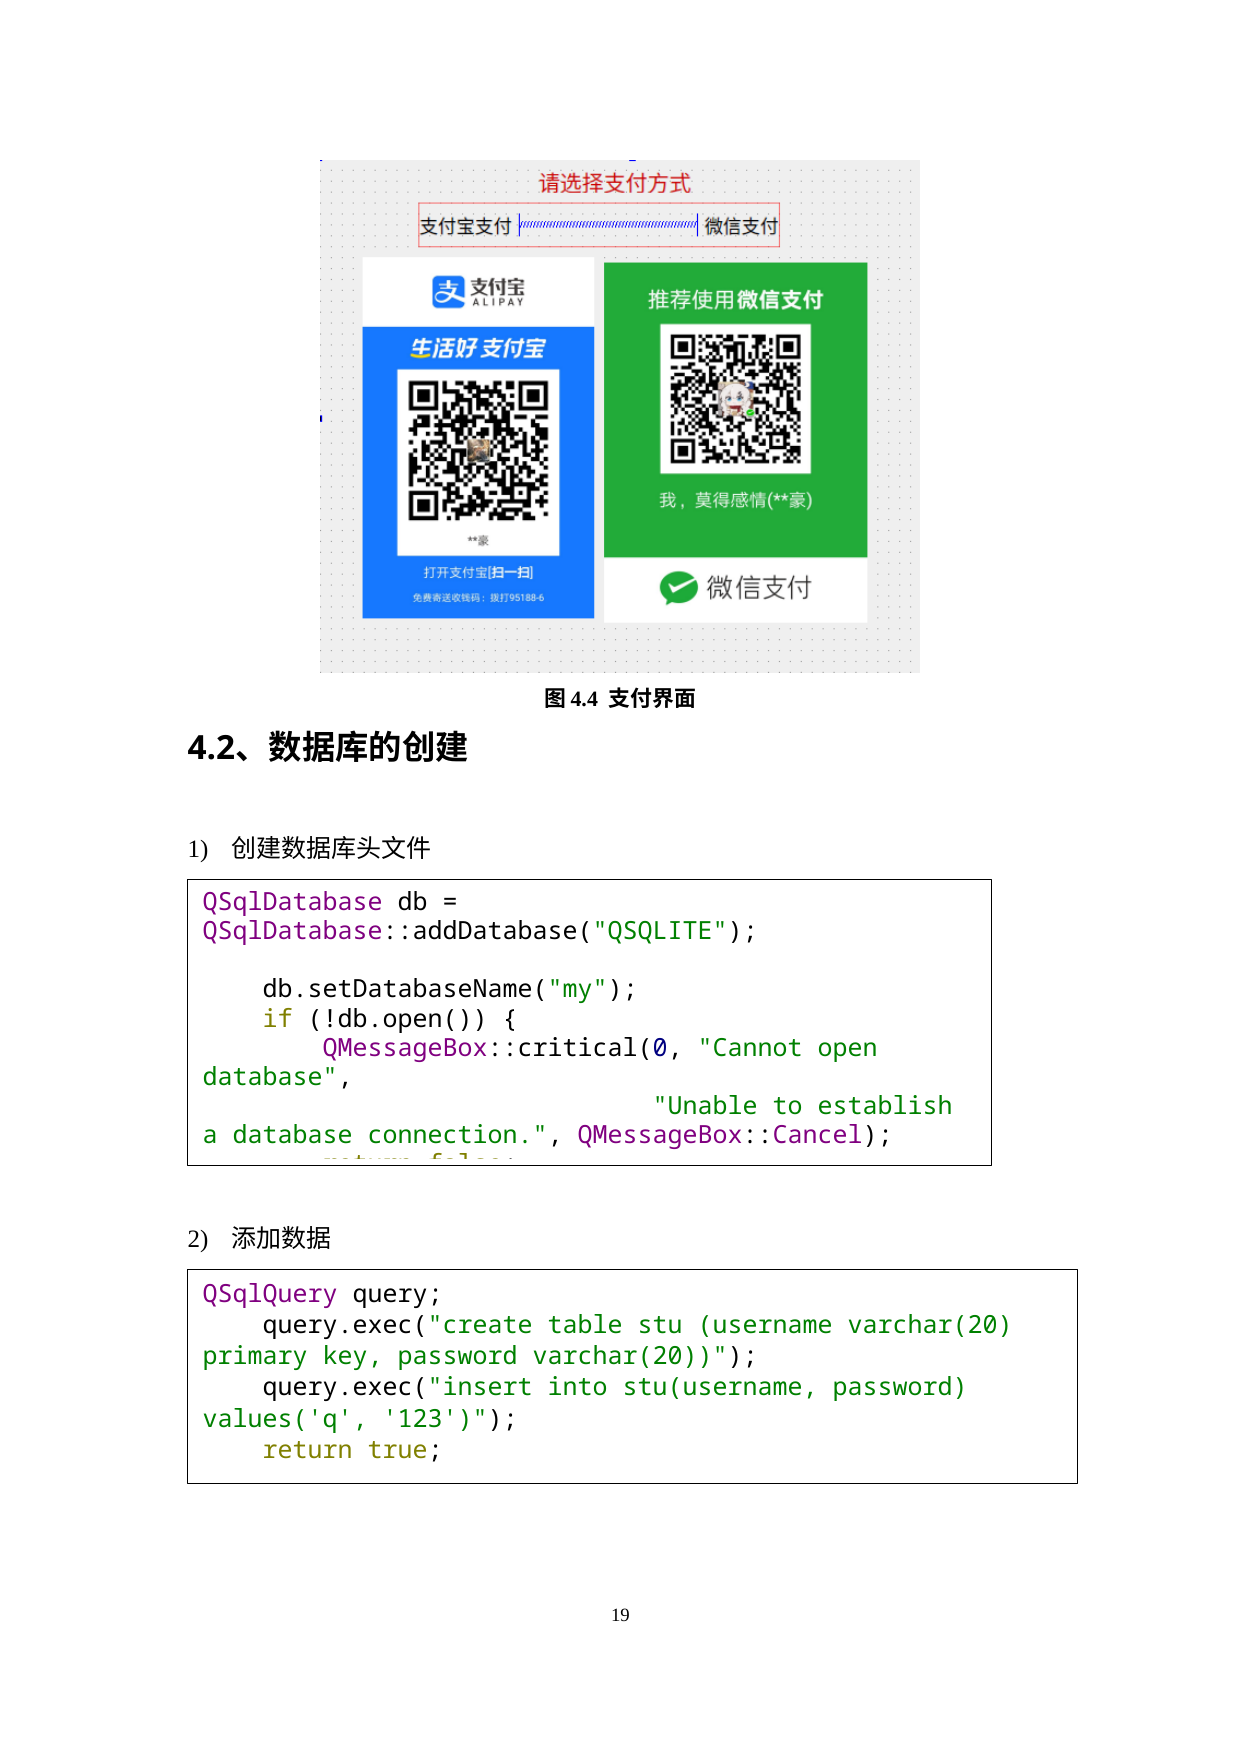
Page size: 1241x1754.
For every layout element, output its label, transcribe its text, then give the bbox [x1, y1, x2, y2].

list 创建数据库头文件 [187, 814, 1053, 879]
text 图4.4 支付界面 [187, 680, 1053, 713]
picture [320, 160, 920, 673]
subtitle 4.2、数据库的创建 [187, 713, 1053, 778]
list 添加数据 [187, 1204, 1053, 1269]
